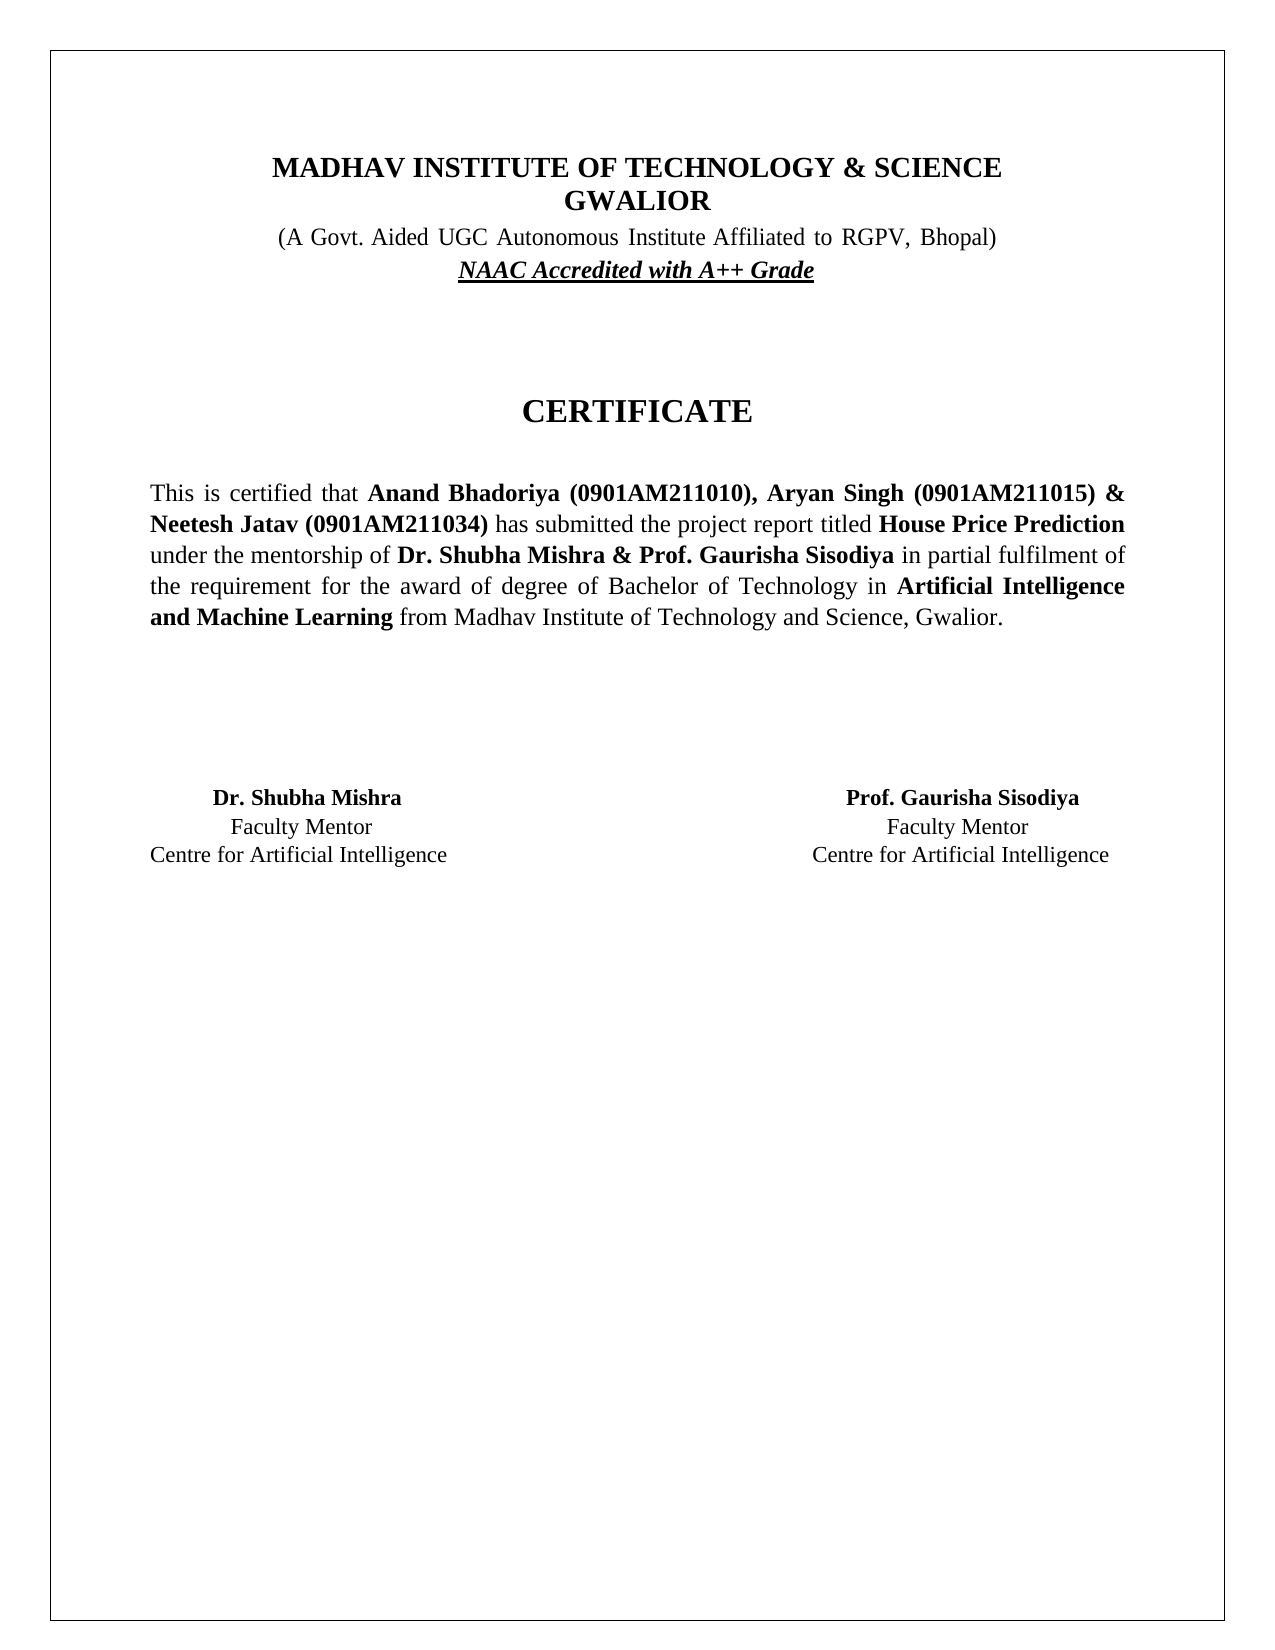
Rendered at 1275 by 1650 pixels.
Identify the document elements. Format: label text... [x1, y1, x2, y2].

text (A Govt. Aided UGC Autonomous Institute Affiliated to RGPV, Bhopal) [195, 222, 1079, 251]
text This is certified that Anand Bhadoriya (0901AM211010), Aryan Singh (0901AM211015) & Neetesh Jatav (0901AM211034) has submitted the project report titled House Price Prediction under the mentorship of Dr. Shubha Mishra & Prof. Gaurisha Sisodiya in partial fulfilment of the requirement for the award of degree of Bachelor of Technology in Artificial Intelligence and Machine Learning from Madhav Institute of Technology and Science, Gwalior. [150, 478, 1125, 631]
text Faculty Mentor Faculty Mentor [230, 813, 1138, 839]
text Dr. Shubha Mishra Prof. Gaurisha Sisodiya [139, 784, 1138, 811]
text NAAC Accredited with A++ Grade [181, 255, 1093, 284]
text MADHAV INSTITUTE OF TECHNOLOGY & SCIENCE GWALIOR [195, 150, 1079, 217]
text CERTIFICATE [181, 391, 1093, 430]
text Centre for Artificial Intelligence Centre for Artificial Intelligence [150, 841, 1138, 868]
